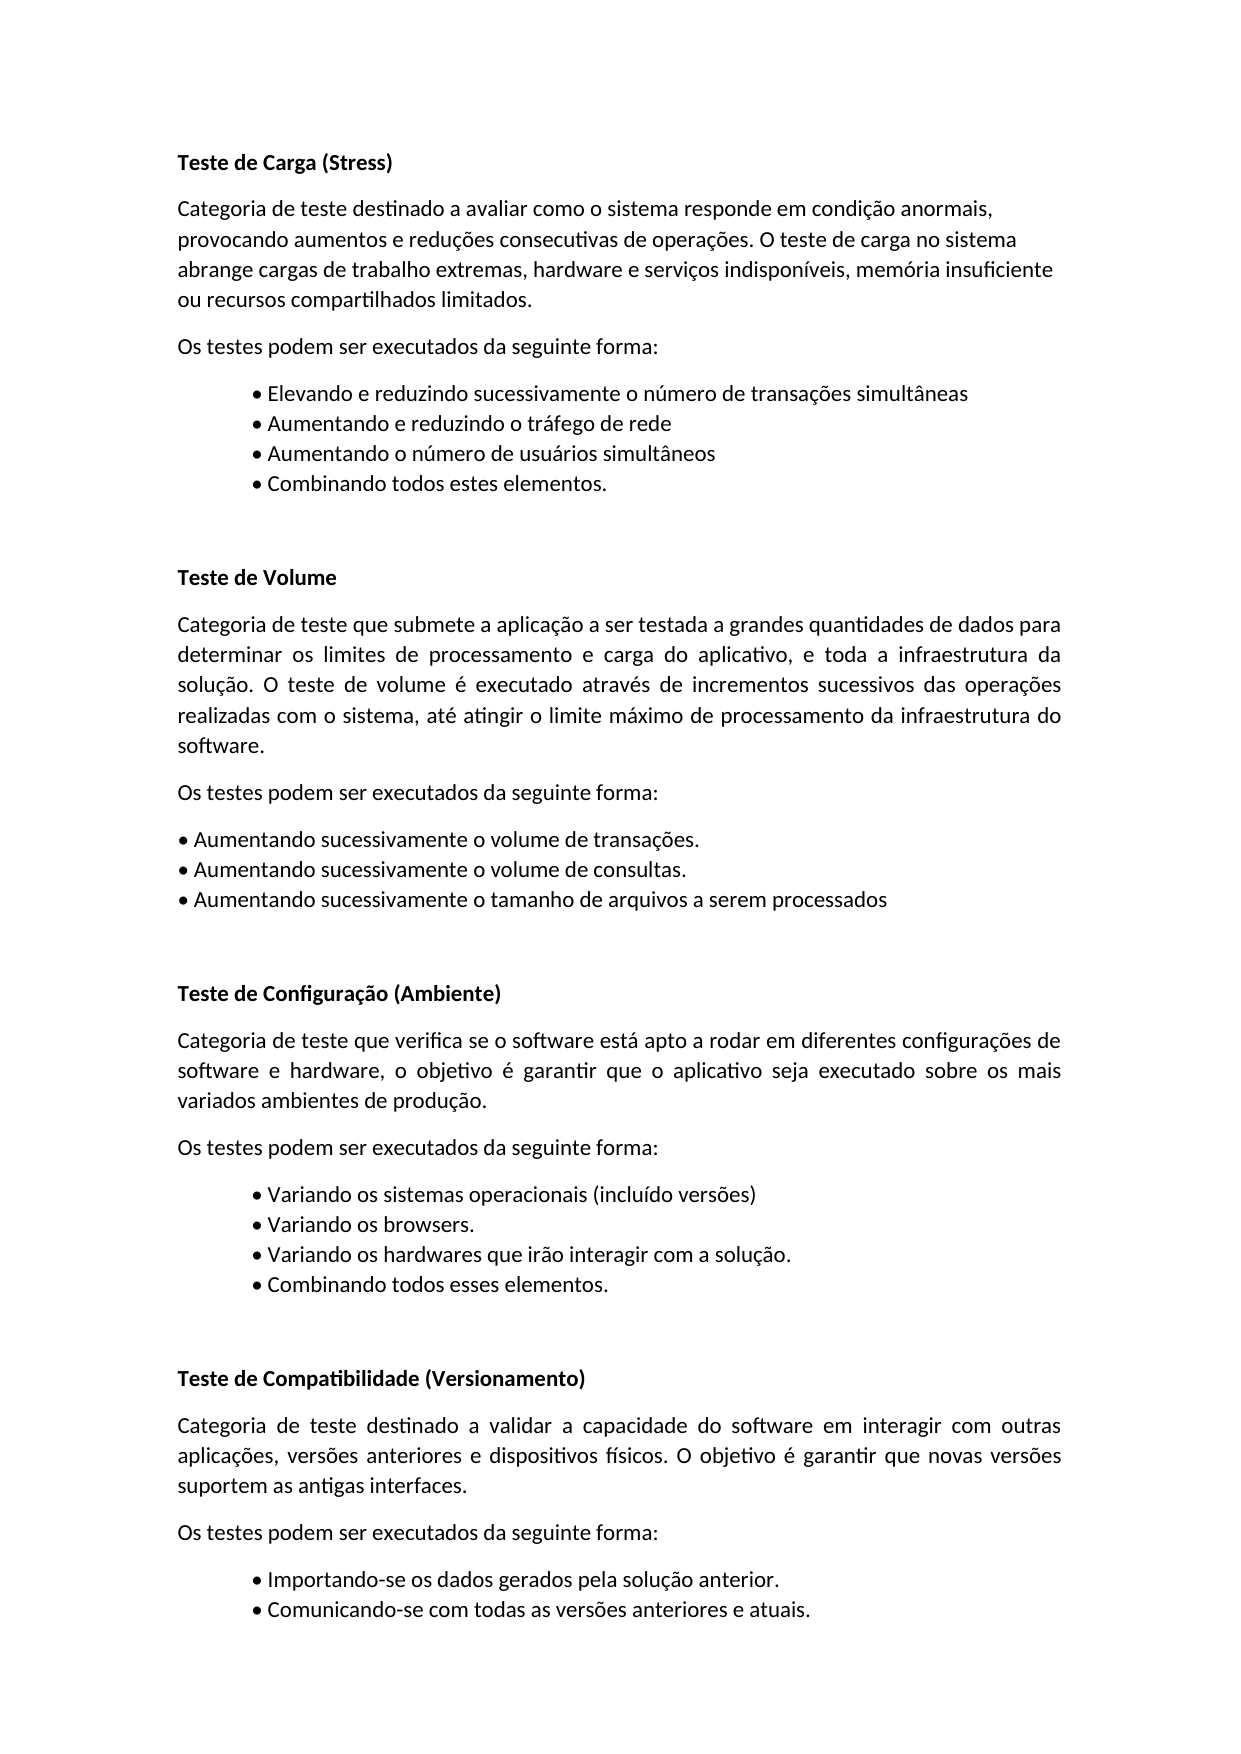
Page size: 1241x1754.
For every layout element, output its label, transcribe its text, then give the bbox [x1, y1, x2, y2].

text Categoria de teste que submete a aplicação a ser testada a grandes quantidades de dados para determinar os limites de processamento e carga do aplicativo, e toda a infraestrutura da solução. O teste de volume é executado através de incrementos sucessivos das operações realizadas com o sistema, até atingir o limite máximo de processamento da infraestrutura do software. [177, 610, 1063, 759]
text Os testes podem ser executados da seguinte forma: [177, 332, 1063, 360]
text Os testes podem ser executados da seguinte forma: [177, 1133, 1063, 1161]
text Categoria de teste que verifica se o software está apto a rodar em diferentes configurações de software e hardware, o objetivo é garantir que o aplicativo seja executado sobre os mais variados ambientes de produção. [177, 1026, 1063, 1114]
text Os testes podem ser executados da seguinte forma: [177, 778, 1063, 806]
text Categoria de teste destinado a avaliar como o sistema responde em condição anormais, provocando aumentos e reduções consecutivas de operações. O teste de carga no sistema abrange cargas de trabalho extremas, hardware e serviços indisponíveis, memória insuficiente ou recursos compartilhados limitados. [177, 194, 1063, 313]
text • Elevando e reduzindo sucessivamente o número de transações simultâneas • Aumentando e reduzindo o tráfego de rede • Aumentando o número de usuários simultâneos • Combinando todos estes elementos. [251, 379, 1063, 497]
text Categoria de teste destinado a validar a capacidade do software em interagir com outras aplicações, versões anteriores e dispositivos físicos. O objetivo é garantir que novas versões suportem as antigas interfaces. [177, 1411, 1063, 1499]
text Teste de Volume [177, 563, 1063, 591]
text • Variando os sistemas operacionais (incluído versões) • Variando os browsers. • Variando os hardwares que irão interagir com a solução. • Combinando todos esses elementos. [251, 1180, 1063, 1298]
text Teste de Carga (Stress) [177, 148, 1063, 176]
text • Aumentando sucessivamente o volume de transações. • Aumentando sucessivamente o volume de consultas. • Aumentando sucessivamente o tamanho de arquivos a serem processados [177, 825, 1063, 913]
text Teste de Compatibilidade (Versionamento) [177, 1364, 1063, 1392]
text Os testes podem ser executados da seguinte forma: [177, 1518, 1063, 1546]
text • Importando-se os dados gerados pela solução anterior. • Comunicando-se com todas as versões anteriores e atuais. [251, 1565, 1063, 1623]
text Teste de Configuração (Ambiente) [177, 979, 1063, 1007]
